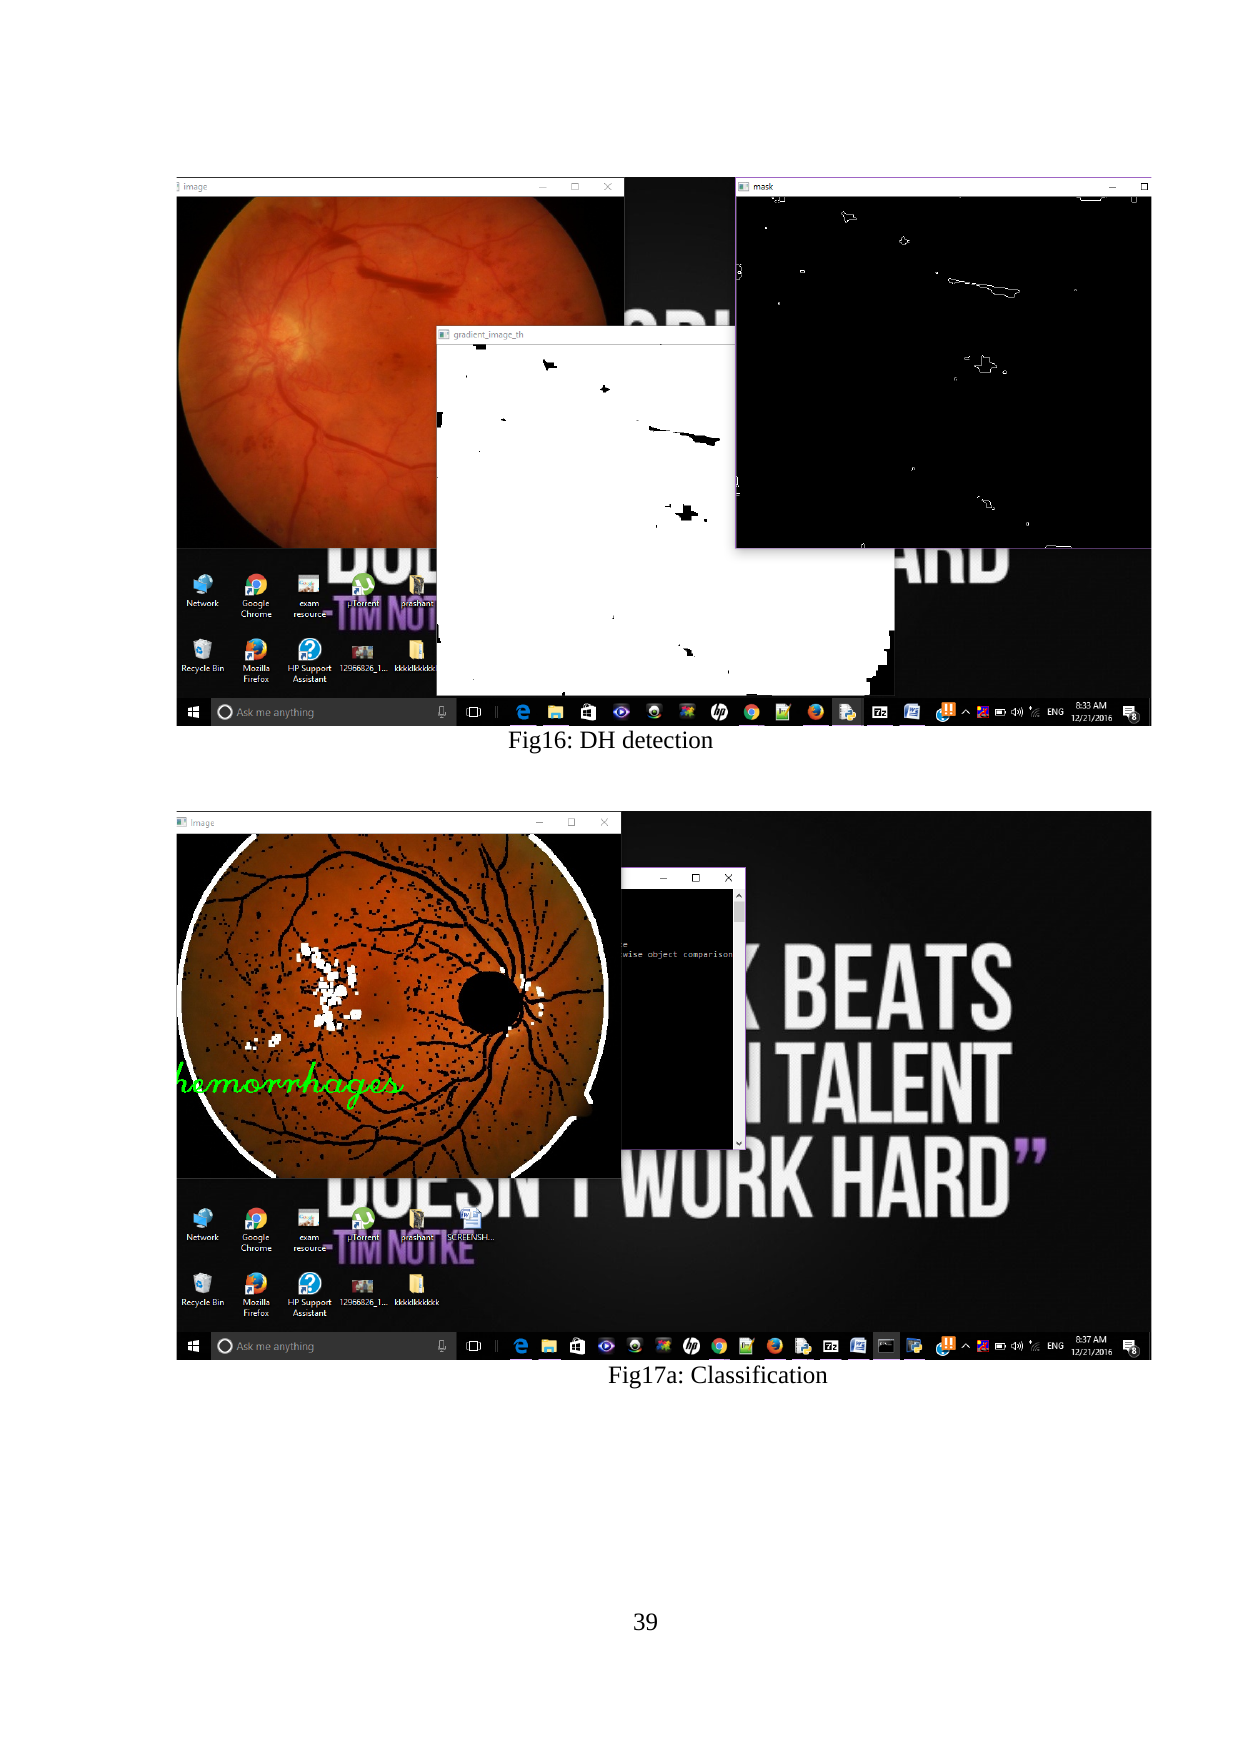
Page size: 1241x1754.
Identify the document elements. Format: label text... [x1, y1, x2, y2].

text Fig17a: Classification [177, 1360, 1122, 1389]
text Fig16: DH detection [177, 726, 1122, 754]
picture [176, 811, 1152, 1360]
picture [176, 177, 1152, 726]
